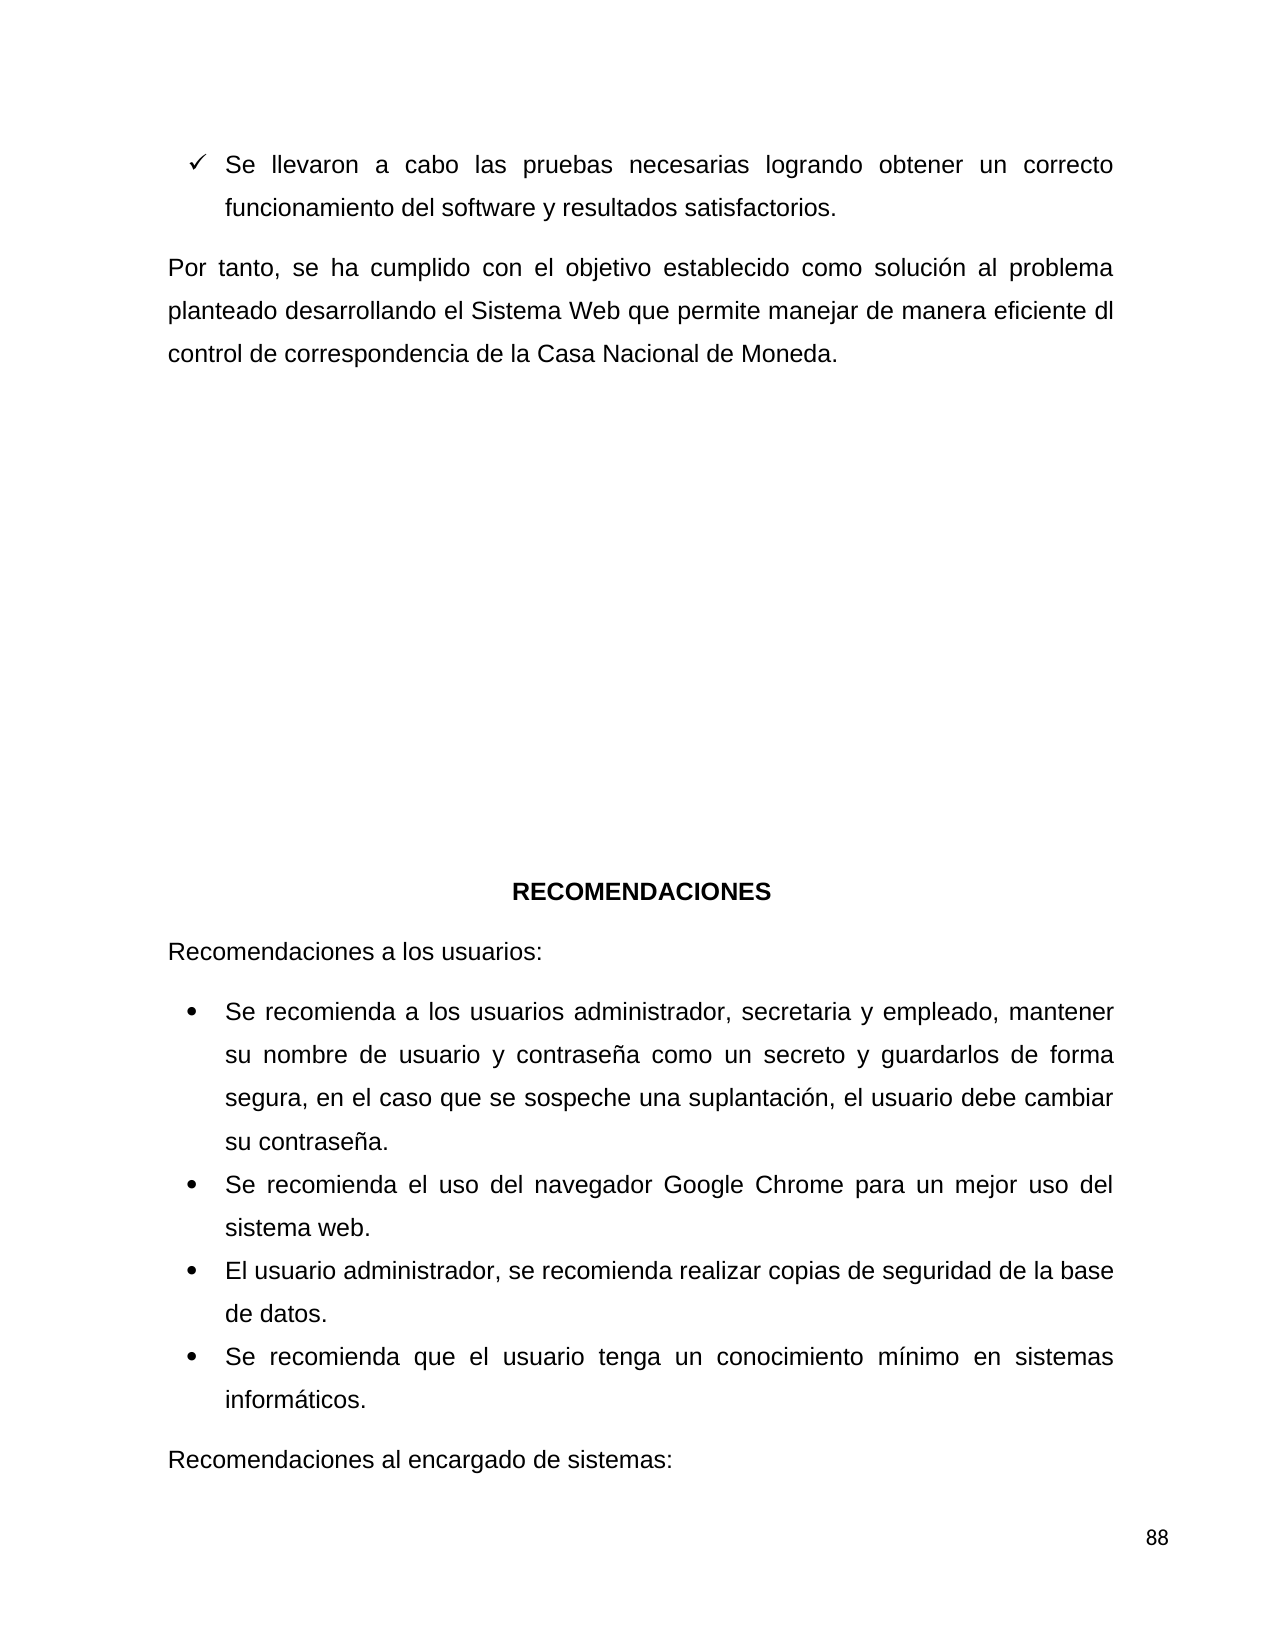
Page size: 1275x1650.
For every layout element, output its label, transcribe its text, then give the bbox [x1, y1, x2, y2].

list El usuario administrador, se recomienda realizar copias de seguridad de la base de datos. [187, 1256, 1116, 1328]
subtitle RECOMENDACIONES [168, 877, 1116, 906]
list Se llevaron a cabo las pruebas necesarias logrando obtener un correcto funcionamiento del software y resultados satisfactorios. [187, 150, 1116, 222]
list Se recomienda que el usuario tenga un conocimiento mínimo en sistemas informáticos. [187, 1342, 1116, 1414]
text Recomendaciones a los usuarios: [168, 937, 1116, 966]
list Se recomienda a los usuarios administrador, secretaria y empleado, mantener su nombre de usuario y contraseña como un secreto y guardarlos de forma segura, en el caso que se sospeche una suplantación, el usuario debe cambiar su contraseña. [187, 997, 1116, 1155]
list Se recomienda el uso del navegador Google Chrome para un mejor uso del sistema web. [187, 1169, 1116, 1242]
text Por tanto, se ha cumplido con el objetivo establecido como solución al problema planteado desarrollando el Sistema Web que permite manejar de manera eficiente dl control de correspondencia de la Casa Nacional de Moneda. [168, 253, 1116, 368]
text Recomendaciones al encargado de sistemas: [168, 1445, 1116, 1474]
